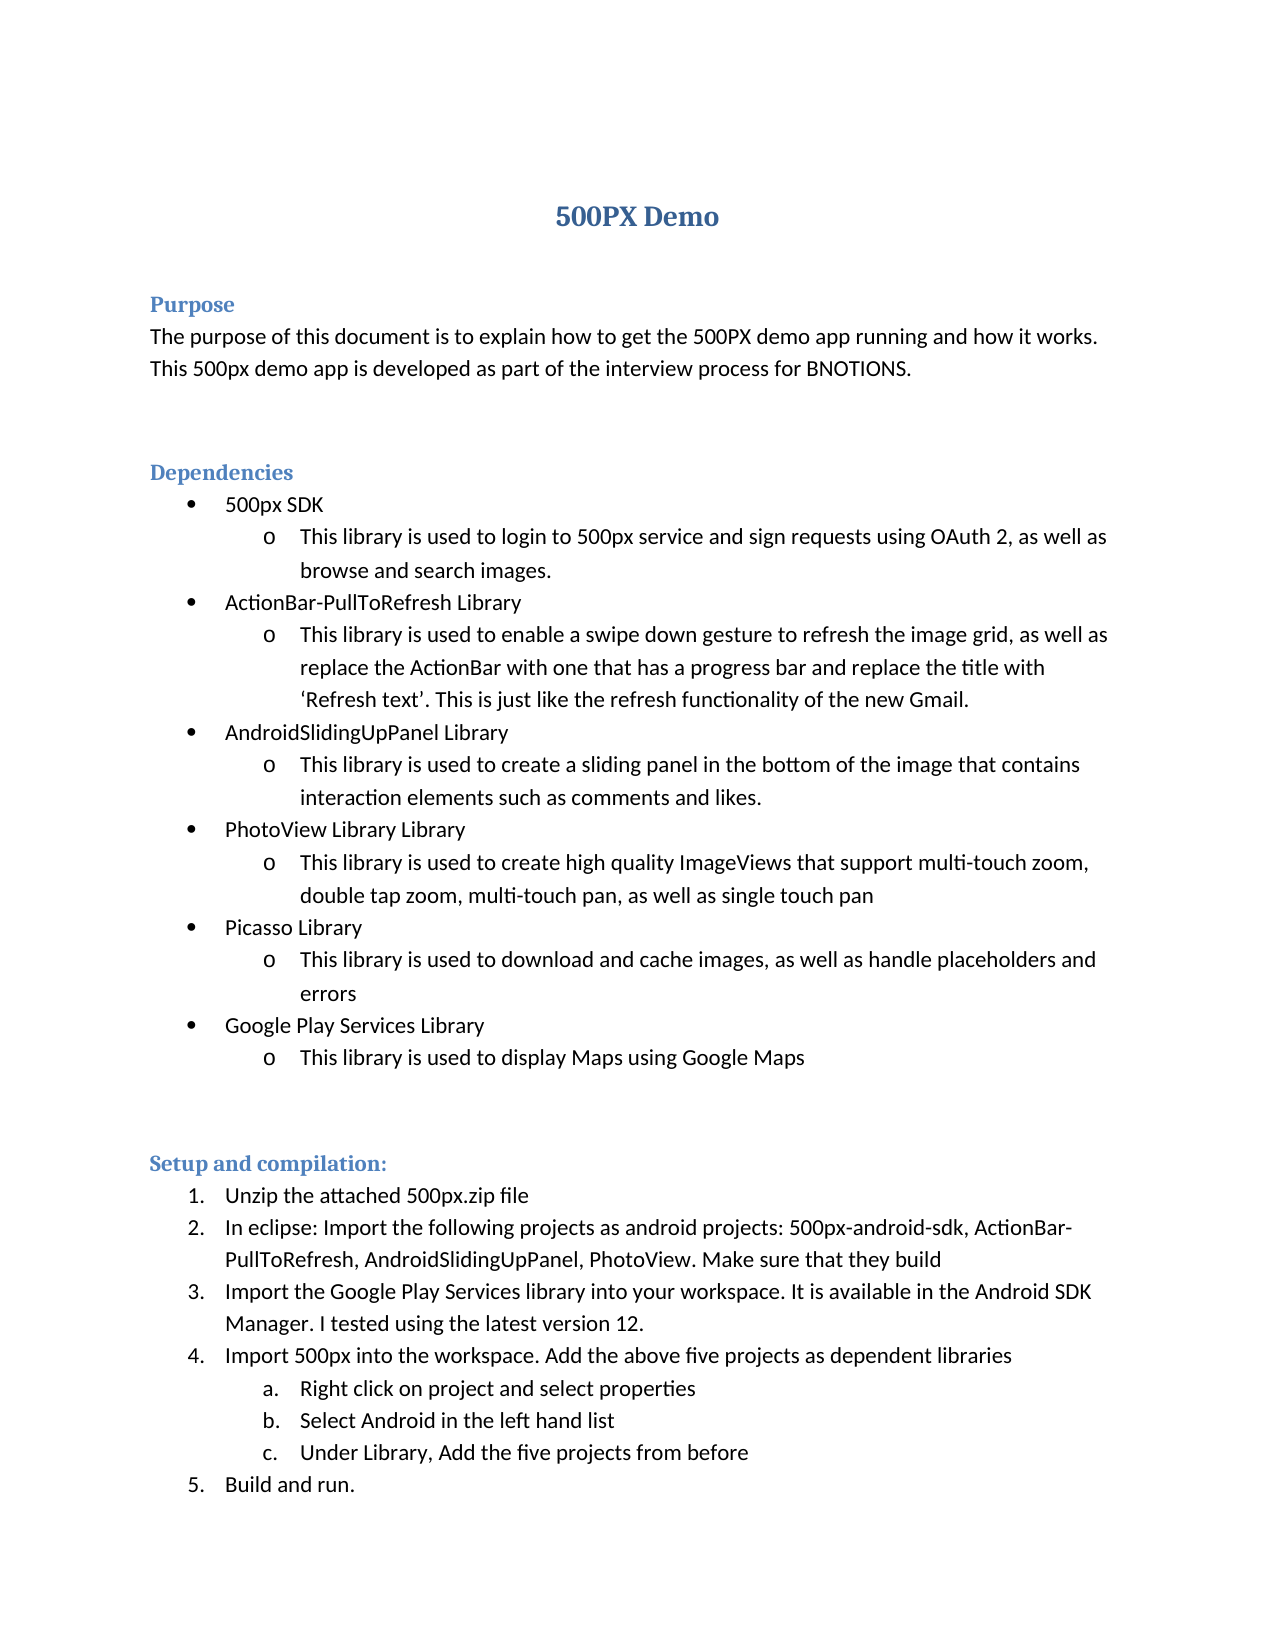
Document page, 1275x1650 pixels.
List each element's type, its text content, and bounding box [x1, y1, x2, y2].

list This library is used to display Maps using Google Maps [262, 1043, 1125, 1072]
list This library is used to enable a swipe down gesture to refresh the image grid, as well as replace the ActionBar with one that has a progress bar and replace the title with ‘Refresh text’. This is just like the refresh functionality of the new Gmail. [262, 620, 1125, 714]
list This library is used to download and cache images, as well as handle placeholders and errors [262, 945, 1125, 1007]
list ActionBar-PullToRefresh Library [187, 588, 1125, 616]
list AndroidSlidingUpPanel Library [187, 718, 1125, 746]
list Import 500px into the workspace. Add the above five projects as dependent libraries [187, 1342, 1125, 1370]
list Google Play Services Library [187, 1011, 1125, 1039]
list This library is used to login to 500px service and sign requests using OAuth 2, as well as browse and search images. [262, 522, 1125, 584]
list This library is used to create high quality ImageViews that support multi-touch zoom, double tap zoom, multi-touch pan, as well as single touch pan [262, 848, 1125, 909]
subtitle 500PX Demo [150, 200, 1125, 233]
list Right click on project and select properties [262, 1374, 1125, 1402]
list Picasso Library [187, 913, 1125, 941]
list Unzip the attached 500px.zip file [187, 1181, 1125, 1209]
list This library is used to create a sliding panel in the bottom of the image that contains interaction elements such as comments and likes. [262, 750, 1125, 811]
text The purpose of this document is to explain how to get the 500PX demo app running and how it works. This 500px demo app is developed as part of the interview process for BNOTIONS. [150, 322, 1125, 382]
list 500px SDK [187, 490, 1125, 518]
list Import the Google Play Services library into your workspace. It is available in the Android SDK Manager. I tested using the latest version 12. [187, 1277, 1125, 1337]
subtitle Purpose [150, 292, 1125, 318]
list Build and run. [187, 1470, 1125, 1498]
list Select Android in the left hand list [262, 1406, 1125, 1434]
list Under Library, Add the five projects from before [262, 1438, 1125, 1466]
subtitle Dependencies [150, 460, 1125, 486]
list In eclipse: Import the following projects as android projects: 500px-android-sdk, ActionBar-PullToRefresh, AndroidSlidingUpPanel, PhotoView. Make sure that they build [187, 1213, 1125, 1273]
list PhotoView Library Library [187, 816, 1125, 843]
subtitle Setup and compilation: [150, 1151, 1125, 1177]
